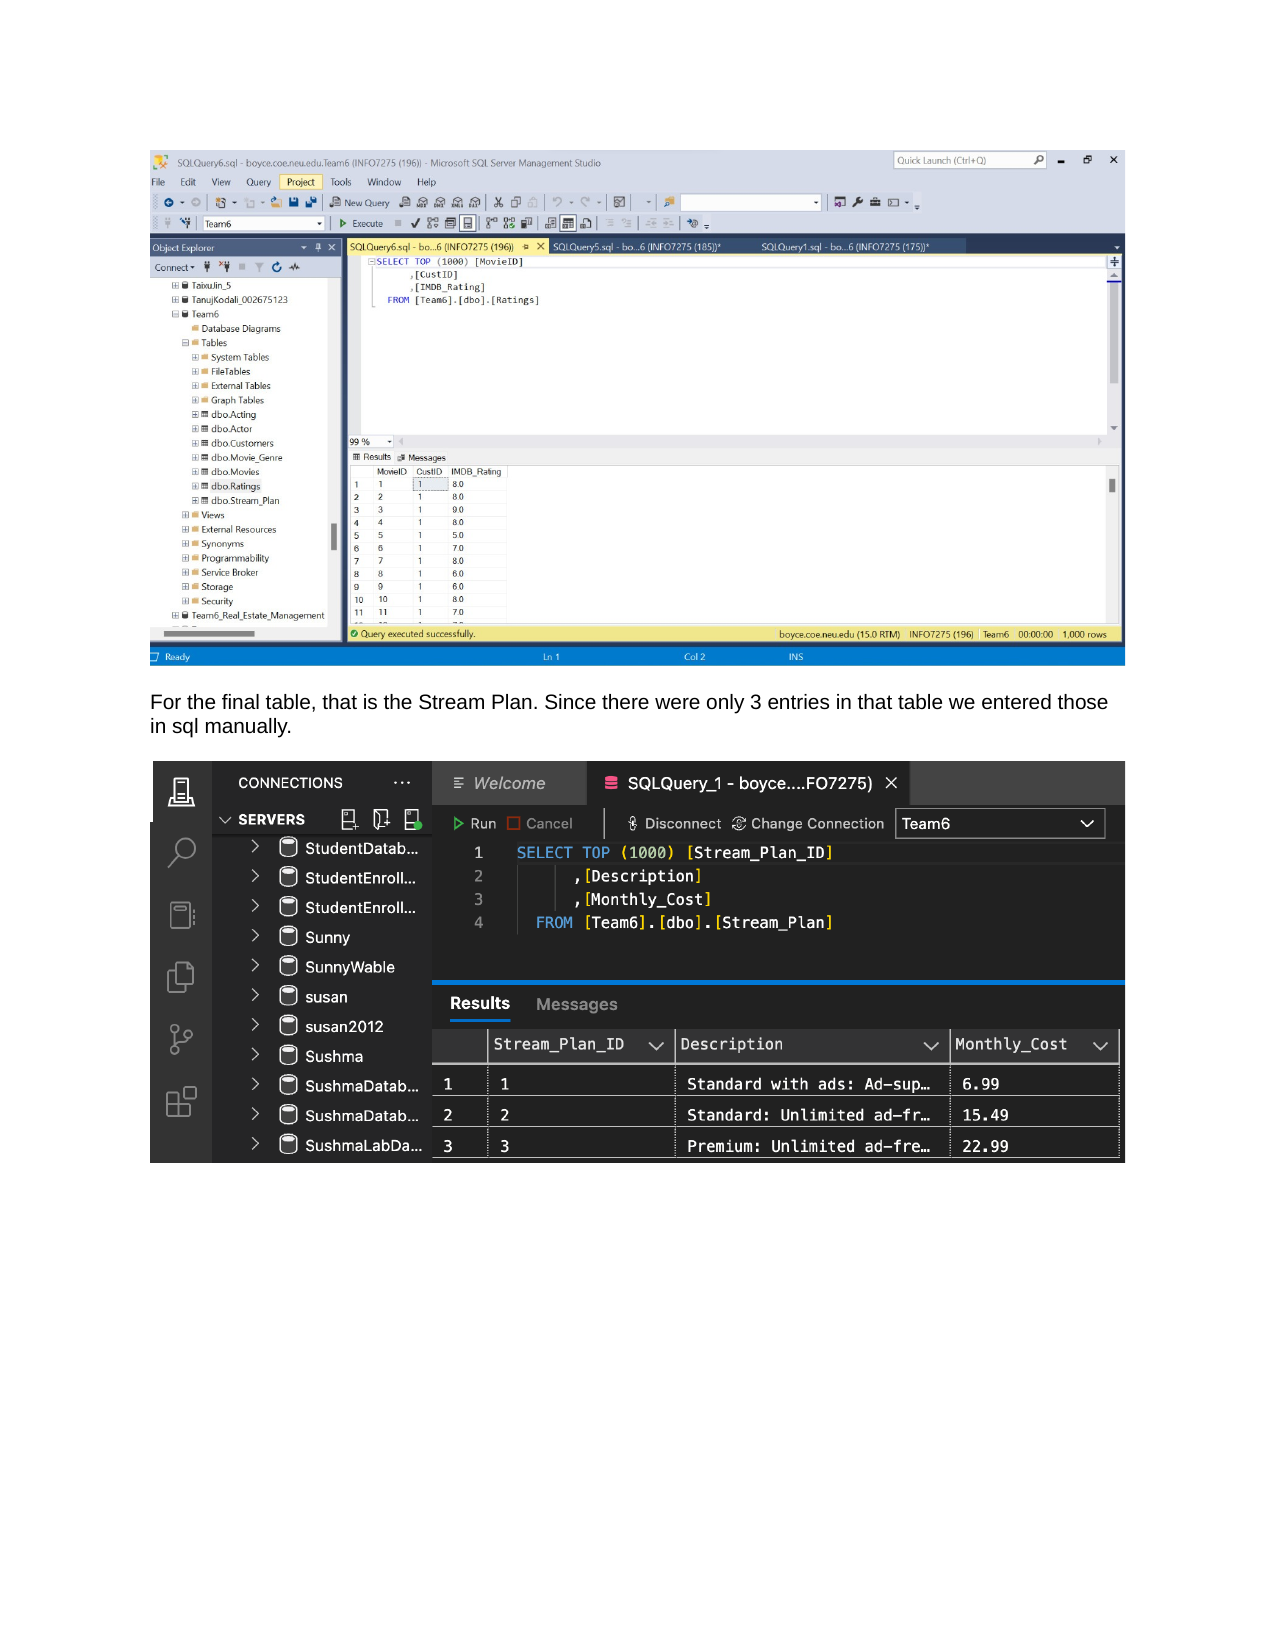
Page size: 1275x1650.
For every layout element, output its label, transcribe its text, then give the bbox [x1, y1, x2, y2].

picture [150, 761, 1125, 1163]
picture [150, 150, 1125, 666]
text For the final table, that is the Stream Plan. Since there were only 3 entries in that table we entered those in sql manually. [150, 689, 1125, 737]
